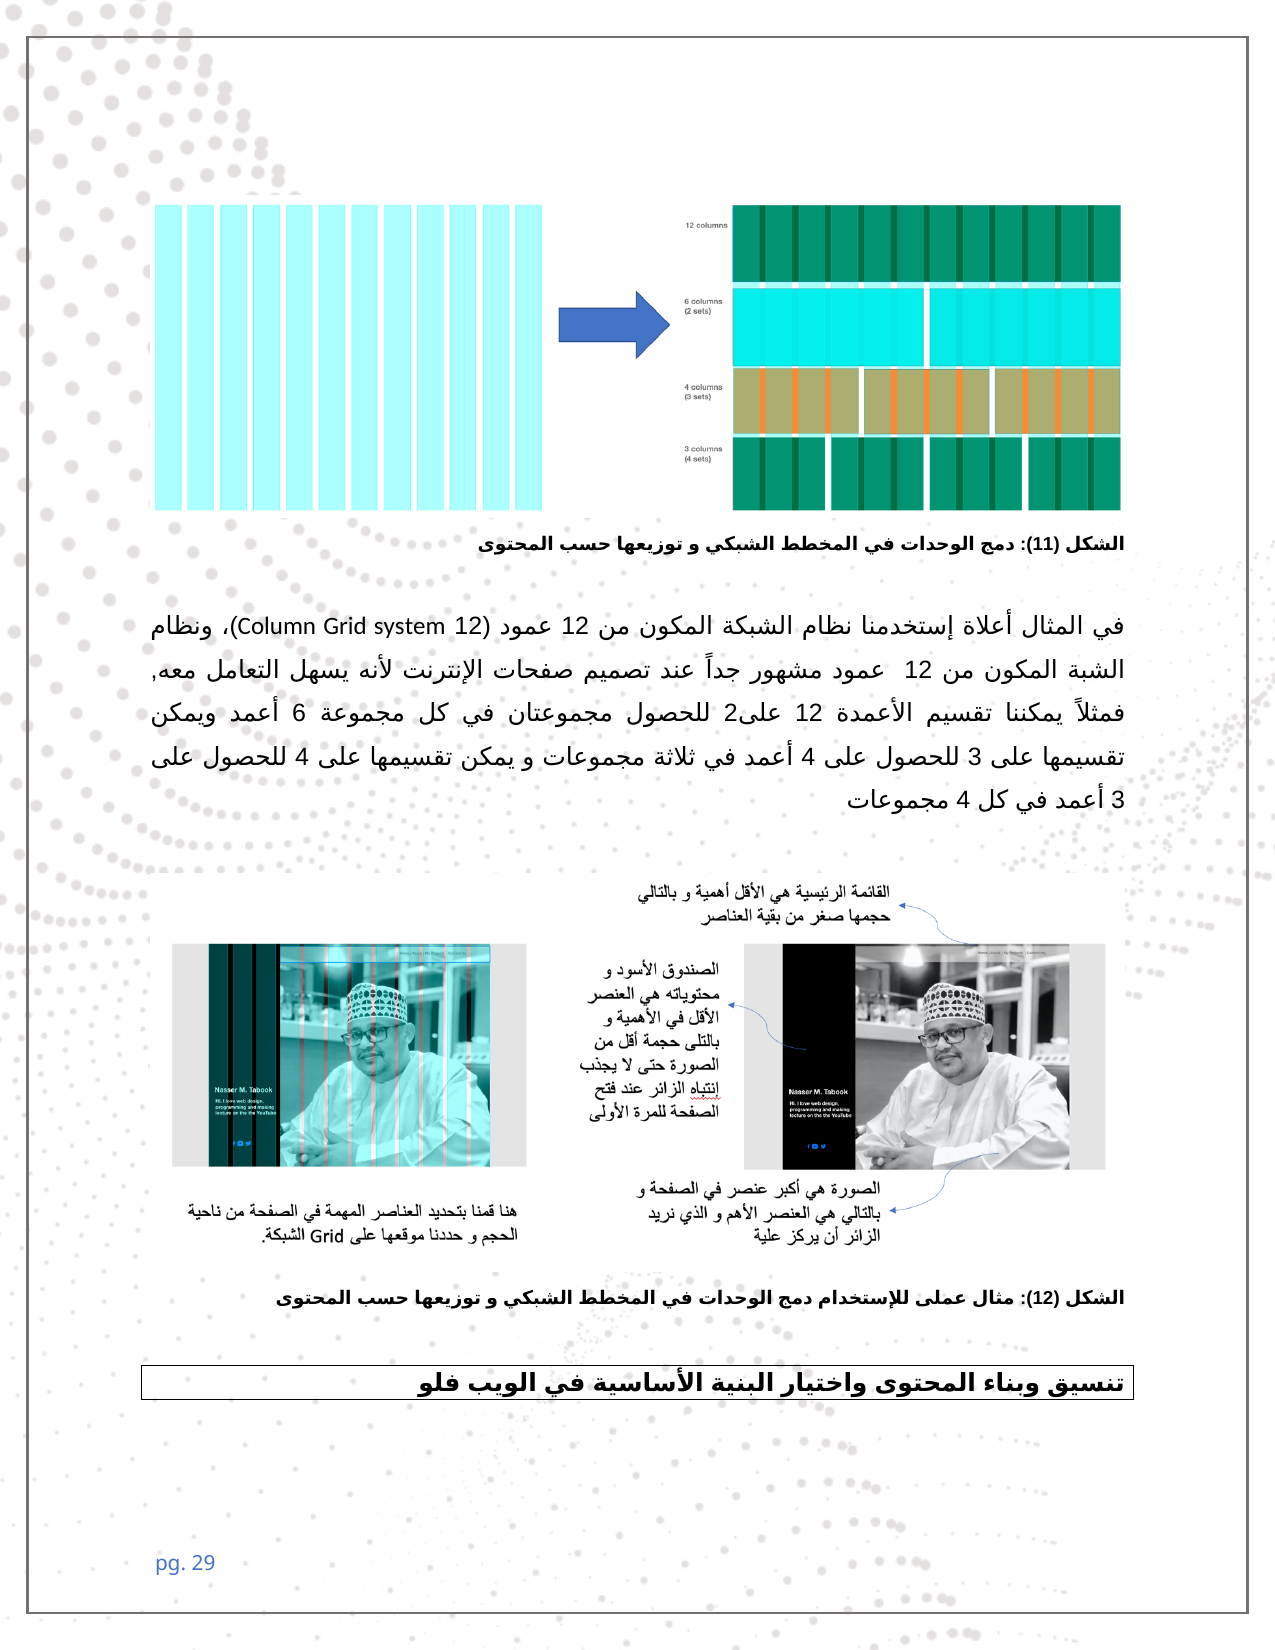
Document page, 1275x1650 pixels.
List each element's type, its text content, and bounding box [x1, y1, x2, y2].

picture [150, 195, 1125, 518]
text في المثال أعلاة إستخدمنا نظام الشبكة المكون من 12 عمود (12 Column Grid system)، ونظام الشبة المكون من 12 عمود مشهور جداً عند تصميم صفحات الإنترنت لأنه يسهل التعامل معه, فمثلاً يمكننا تقسيم الأعمدة 12 على2 للحصول مجموعتان في كل مجموعة 6 أعمد ويمكن تقسيمها على 3 للحصول على 4 أعمد في ثلاثة مجموعات و يمكن تقسيمها على 4 للحصول على 3 أعمد في كل 4 مجموعات [150, 610, 1125, 813]
text الشكل (12): مثال عملى للإستخدام دمج الوحدات في المخطط الشبكي و توزيعها حسب المحتوى [150, 1287, 1125, 1308]
text الشكل (11): دمج الوحدات في المخطط الشبكي و توزيعها حسب المحتوى [150, 532, 1125, 554]
text تنسيق وبناء المحتوى واختيار البنية الأساسية في الويب فلو [142, 1366, 1133, 1399]
picture [150, 873, 1125, 1272]
